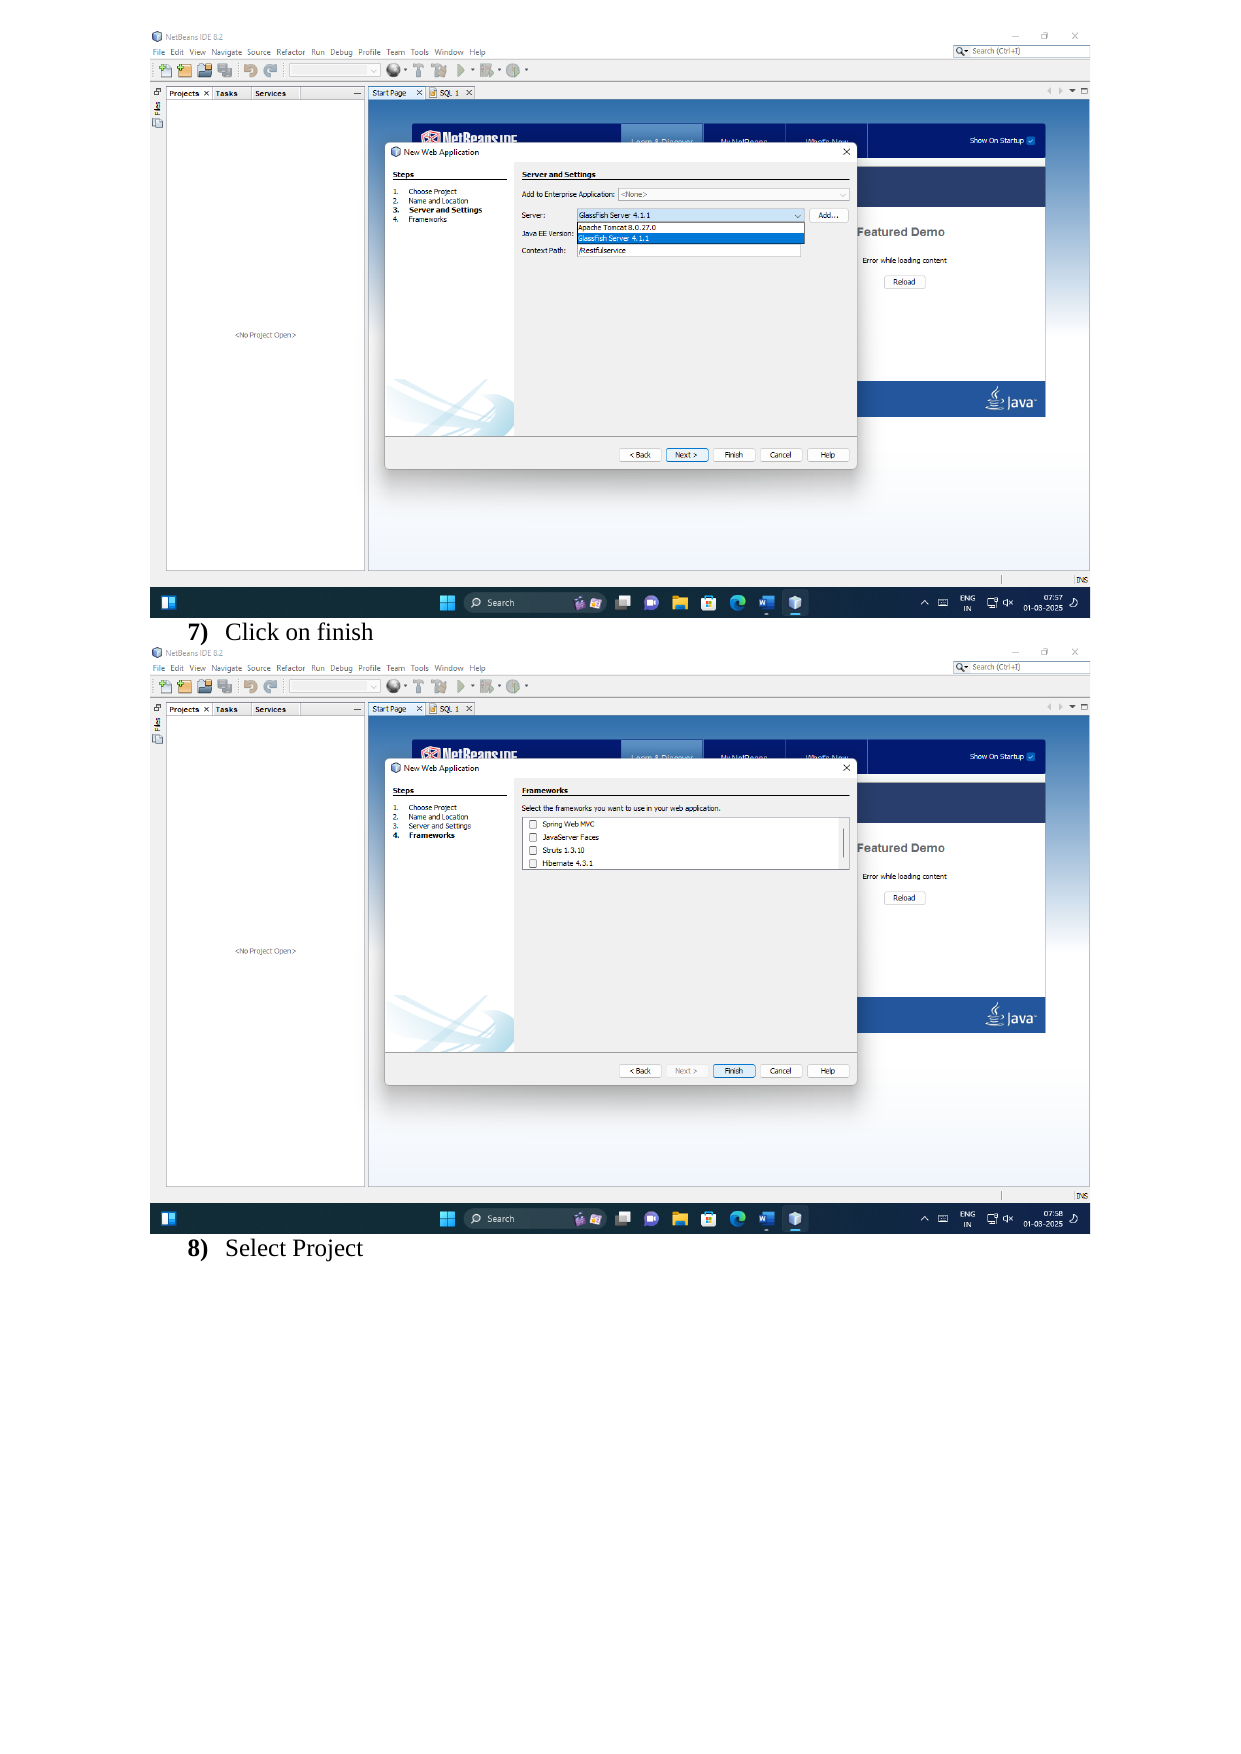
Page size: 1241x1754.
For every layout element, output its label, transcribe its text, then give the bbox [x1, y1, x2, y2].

list Click on finish [187, 618, 1090, 646]
picture [150, 646, 1091, 1234]
list Select Project [187, 1234, 1090, 1262]
picture [150, 29, 1091, 618]
